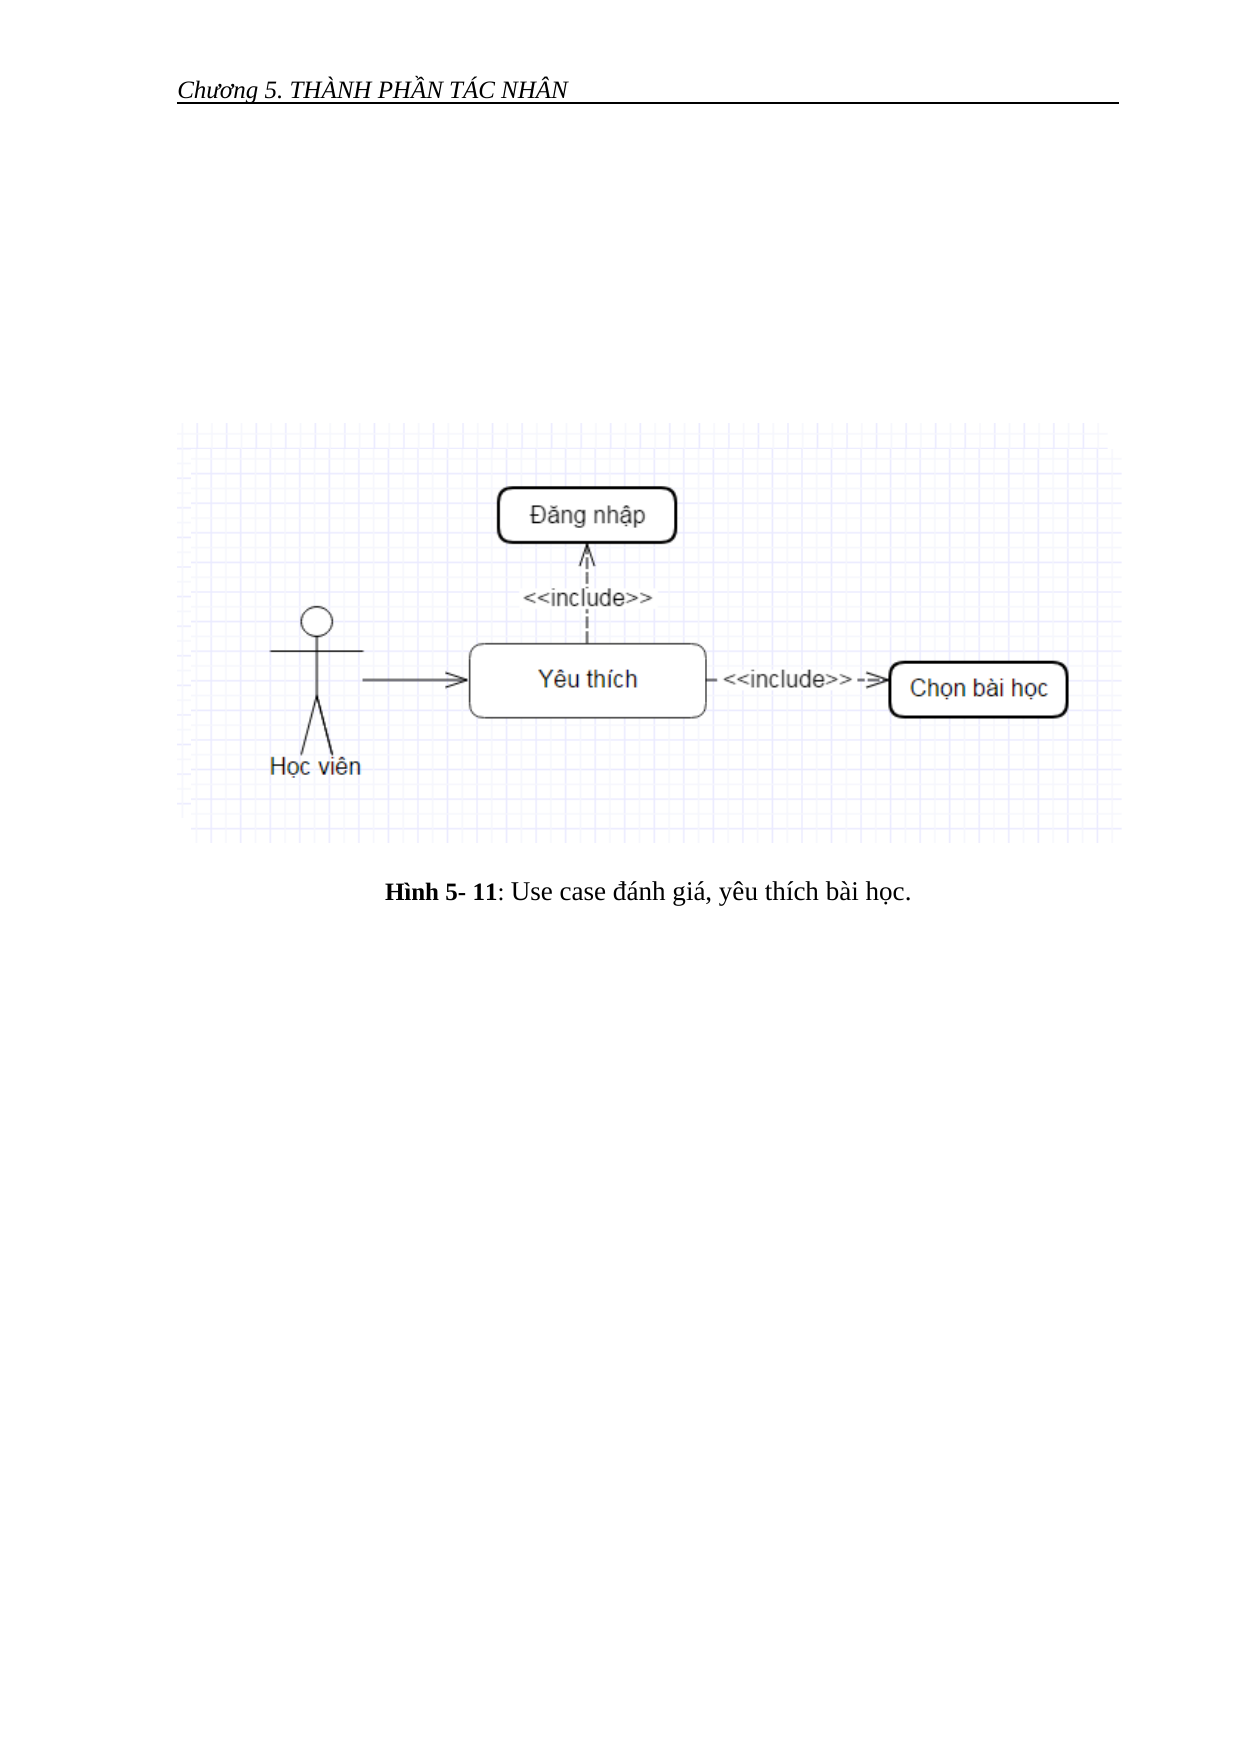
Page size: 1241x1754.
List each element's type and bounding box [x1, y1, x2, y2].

picture [177, 423, 1122, 843]
